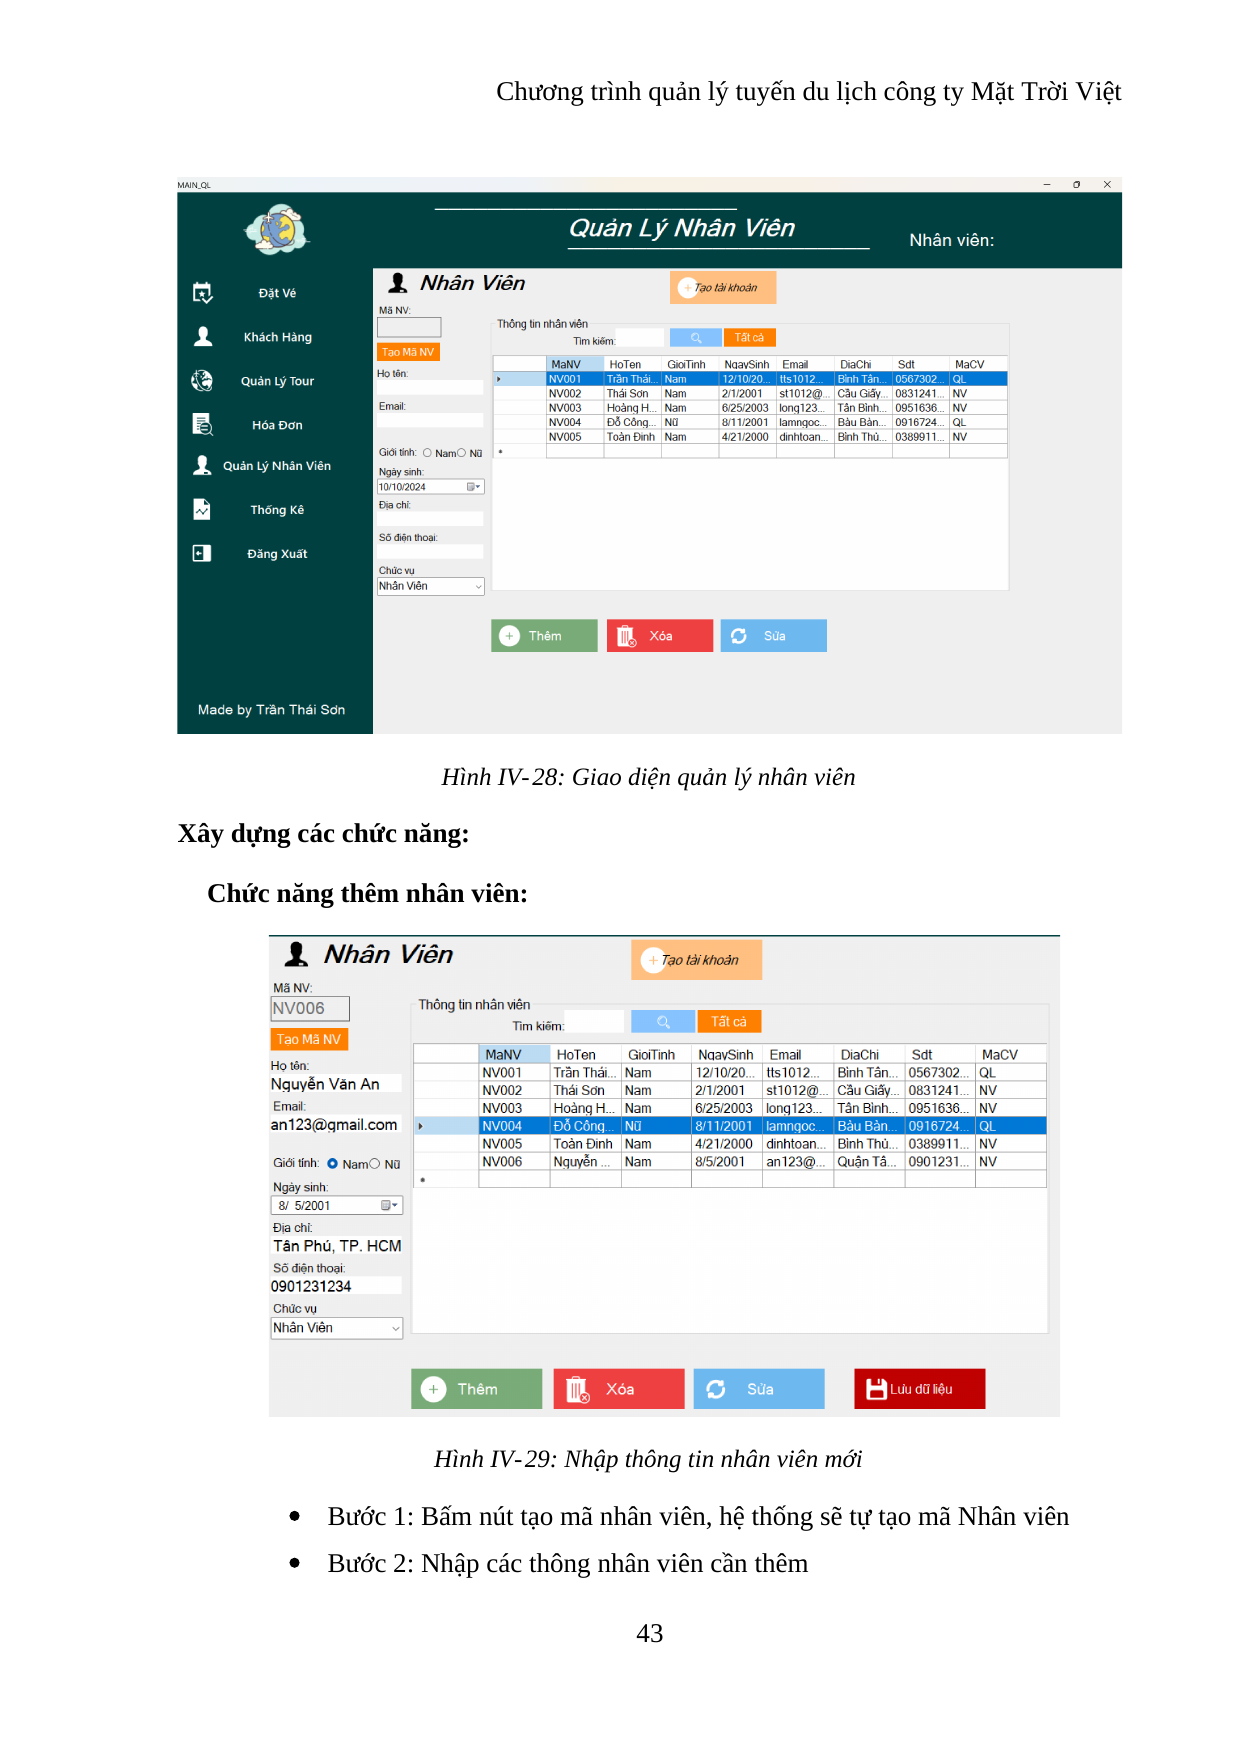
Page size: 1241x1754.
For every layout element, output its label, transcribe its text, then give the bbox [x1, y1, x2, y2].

text Xây dựng các chức năng: [177, 817, 1122, 849]
picture [268, 935, 1060, 1417]
list Bước 1: Bấm nút tạo mã nhân viên, hệ thống sẽ tự tạo mã Nhân viên [290, 1500, 1122, 1531]
text Chức năng thêm nhân viên: [177, 877, 1122, 908]
list Bước 2: Nhập các thông nhân viên cần thêm [290, 1547, 1122, 1578]
picture [177, 177, 1123, 734]
